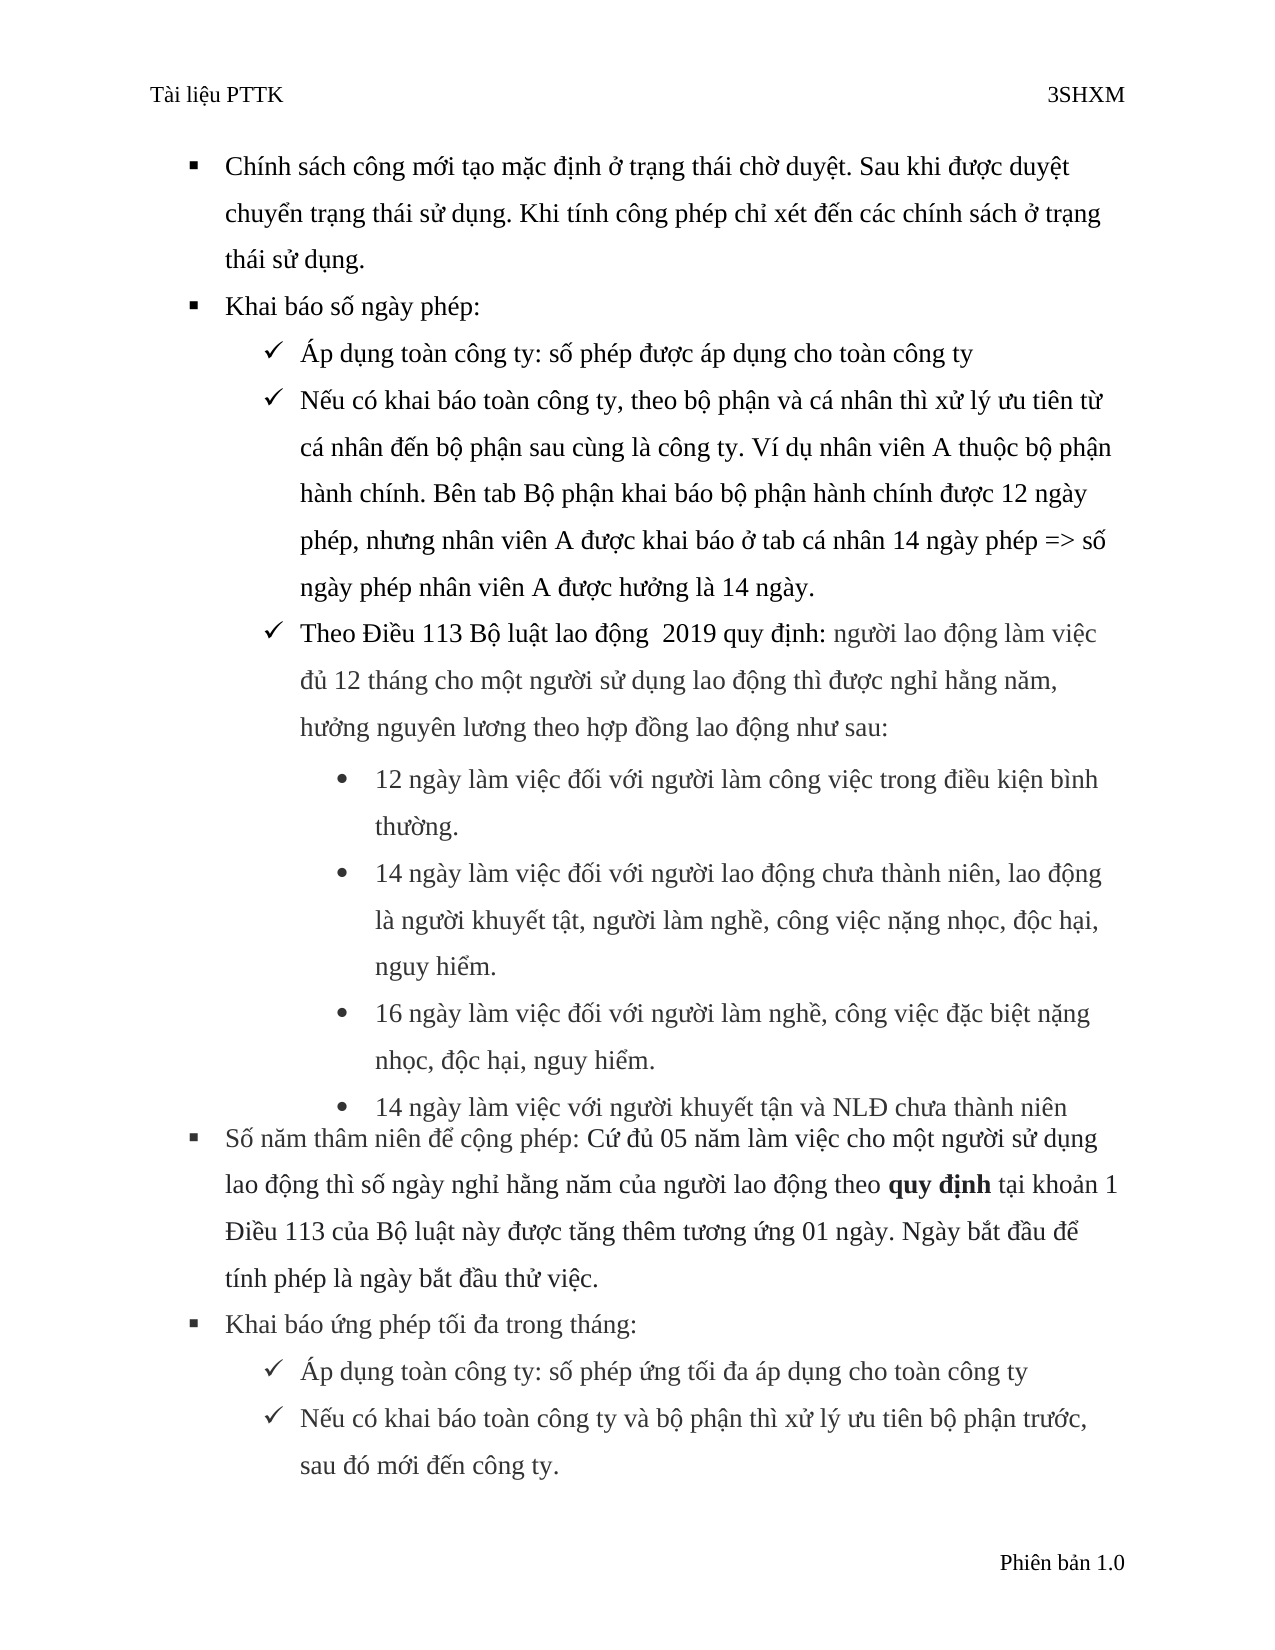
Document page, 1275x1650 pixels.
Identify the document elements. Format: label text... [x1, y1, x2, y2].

list 16 ngày làm việc đối với người làm nghề, công việc đặc biệt nặng nhọc, độc hại, nguy hiểm. [337, 997, 1125, 1075]
list Áp dụng toàn công ty: số phép ứng tối đa áp dụng cho toàn công ty [262, 1356, 1125, 1387]
list Khai báo ứng phép tối đa trong tháng: [187, 1309, 1125, 1340]
list Số năm thâm niên để cộng phép: Cứ đủ 05 năm làm việc cho một người sử dụng lao động thì số ngày nghỉ hằng năm của người lao động theo quy định tại khoản 1 Điều 113 của Bộ luật này được tăng thêm tương ứng 01 ngày. Ngày bắt đầu để tính phép là ngày bắt đầu thử việc. [187, 1122, 1125, 1293]
list 12 ngày làm việc đối với người làm công việc trong điều kiện bình thường. [337, 764, 1125, 842]
list Chính sách công mới tạo mặc định ở trạng thái chờ duyệt. Sau khi được duyệt chuyển trạng thái sử dụng. Khi tính công phép chỉ xét đến các chính sách ở trạng thái sử dụng. [187, 150, 1125, 274]
list Áp dụng toàn công ty: số phép được áp dụng cho toàn công ty [262, 337, 1125, 368]
list Khai báo số ngày phép: [187, 290, 1125, 321]
list 14 ngày làm việc đối với người lao động chưa thành niên, lao động là người khuyết tật, người làm nghề, công việc nặng nhọc, độc hại, nguy hiểm. [337, 857, 1125, 982]
list Theo Điều 113 Bộ luật lao động 2019 quy định: người lao động làm việc đủ 12 tháng cho một người sử dụng lao động thì được nghỉ hằng năm, hưởng nguyên lương theo hợp đồng lao động như sau: [262, 617, 1125, 742]
list 14 ngày làm việc với người khuyết tận và NLĐ chưa thành niên [337, 1091, 1125, 1122]
list Nếu có khai báo toàn công ty và bộ phận thì xử lý ưu tiên bộ phận trước, sau đó mới đến công ty. [262, 1402, 1125, 1480]
list Nếu có khai báo toàn công ty, theo bộ phận và cá nhân thì xử lý ưu tiên từ cá nhân đến bộ phận sau cùng là công ty. Ví dụ nhân viên A thuộc bộ phận hành chính. Bên tab Bộ phận khai báo bộ phận hành chính được 12 ngày phép, nhưng nhân viên A được khai báo ở tab cá nhân 14 ngày phép => số ngày phép nhân viên A được hưởng là 14 ngày. [262, 384, 1125, 602]
